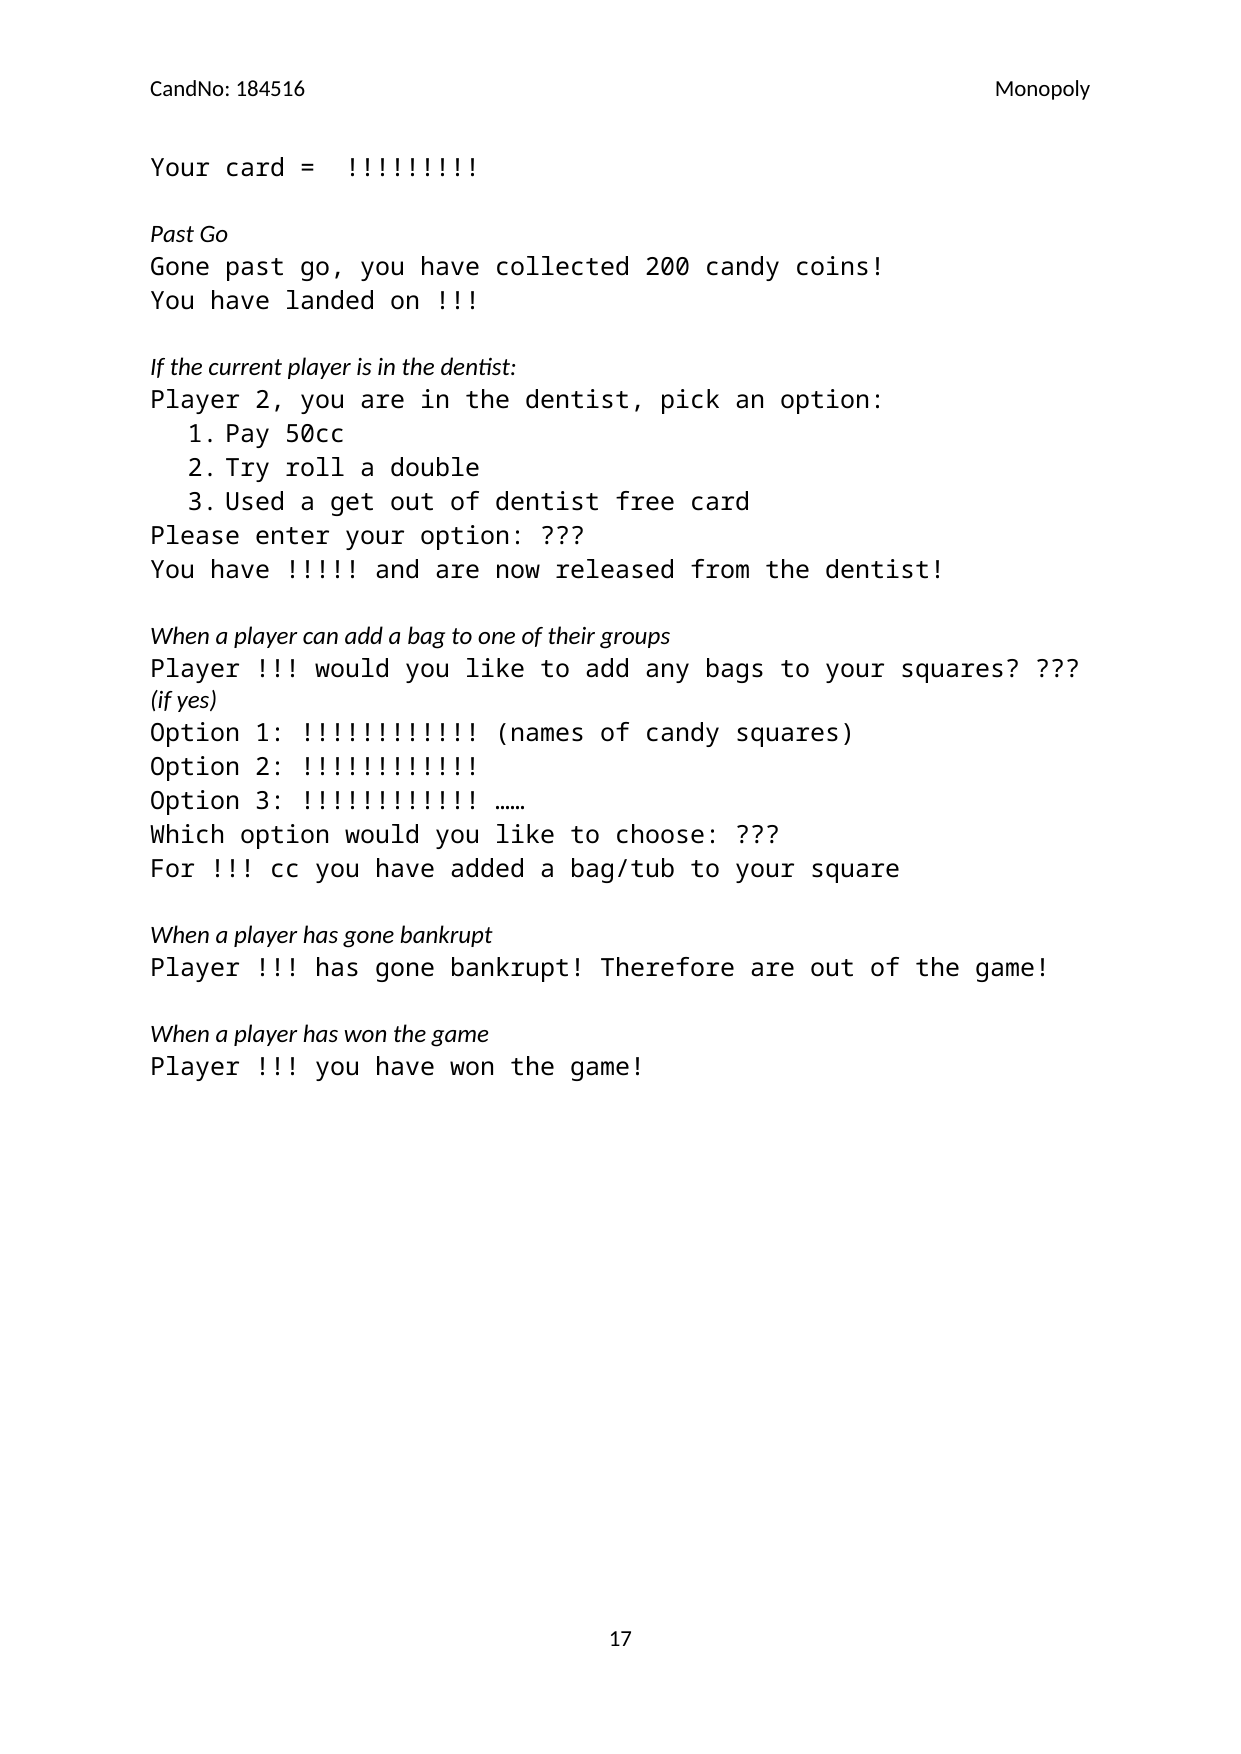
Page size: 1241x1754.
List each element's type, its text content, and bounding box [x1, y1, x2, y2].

text When a player has gone bankrupt [150, 919, 1090, 950]
list Pay 50cc [187, 415, 1090, 449]
text When a player can add a bag to one of their groups [150, 620, 1090, 650]
text Past Go [150, 218, 1090, 249]
text Player !!! has gone bankrupt! Therefore are out of the game! [150, 950, 1090, 984]
text Player 2, you are in the dentist, pick an option: [150, 381, 1090, 415]
text Player !!! would you like to add any bags to your squares? ??? [150, 650, 1090, 684]
text Please enter your option: ??? [150, 518, 1090, 552]
text (if yes) [150, 684, 1090, 715]
list Used a get out of dentist free card [187, 483, 1090, 518]
text Which option would you like to choose: ??? [150, 817, 1090, 851]
text You have landed on !!! [150, 283, 1090, 317]
text Option 2: !!!!!!!!!!!! [150, 749, 1090, 783]
text You have !!!!! and are now released from the dentist! [150, 552, 1090, 586]
list Try roll a double [187, 449, 1090, 483]
text Option 3: !!!!!!!!!!!! …… [150, 783, 1090, 817]
text When a player has won the game [150, 1018, 1090, 1048]
text Player !!! you have won the game! [150, 1048, 1090, 1082]
text Option 1: !!!!!!!!!!!! (names of candy squares) [150, 715, 1090, 749]
text Your card = !!!!!!!!! [150, 150, 1090, 184]
text Gone past go, you have collected 200 candy coins! [150, 249, 1090, 283]
text For !!! cc you have added a bag/tub to your square [150, 851, 1090, 885]
text If the current player is in the dentist: [150, 351, 1090, 381]
